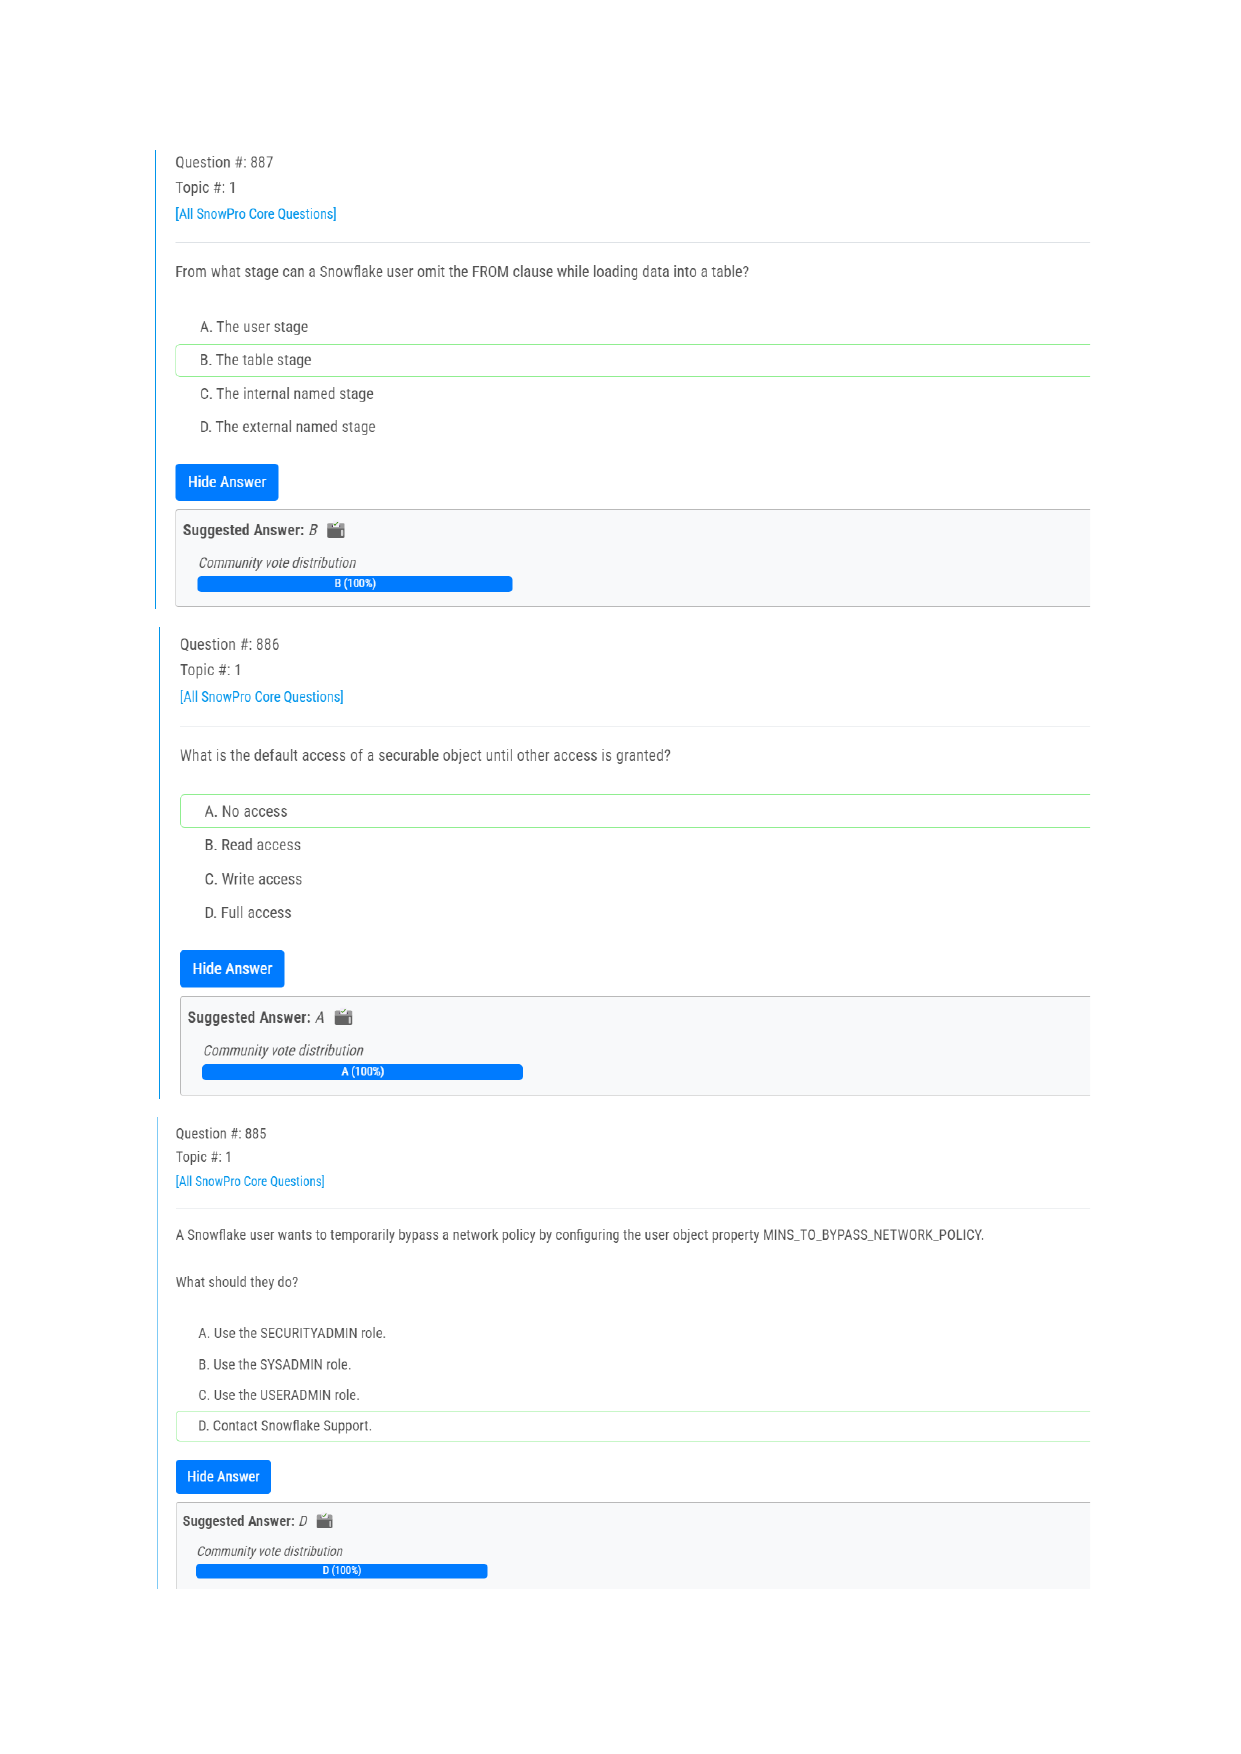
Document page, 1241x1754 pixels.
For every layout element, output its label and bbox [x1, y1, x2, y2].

picture [150, 627, 1091, 1099]
picture [150, 150, 1091, 609]
picture [150, 1117, 1091, 1589]
